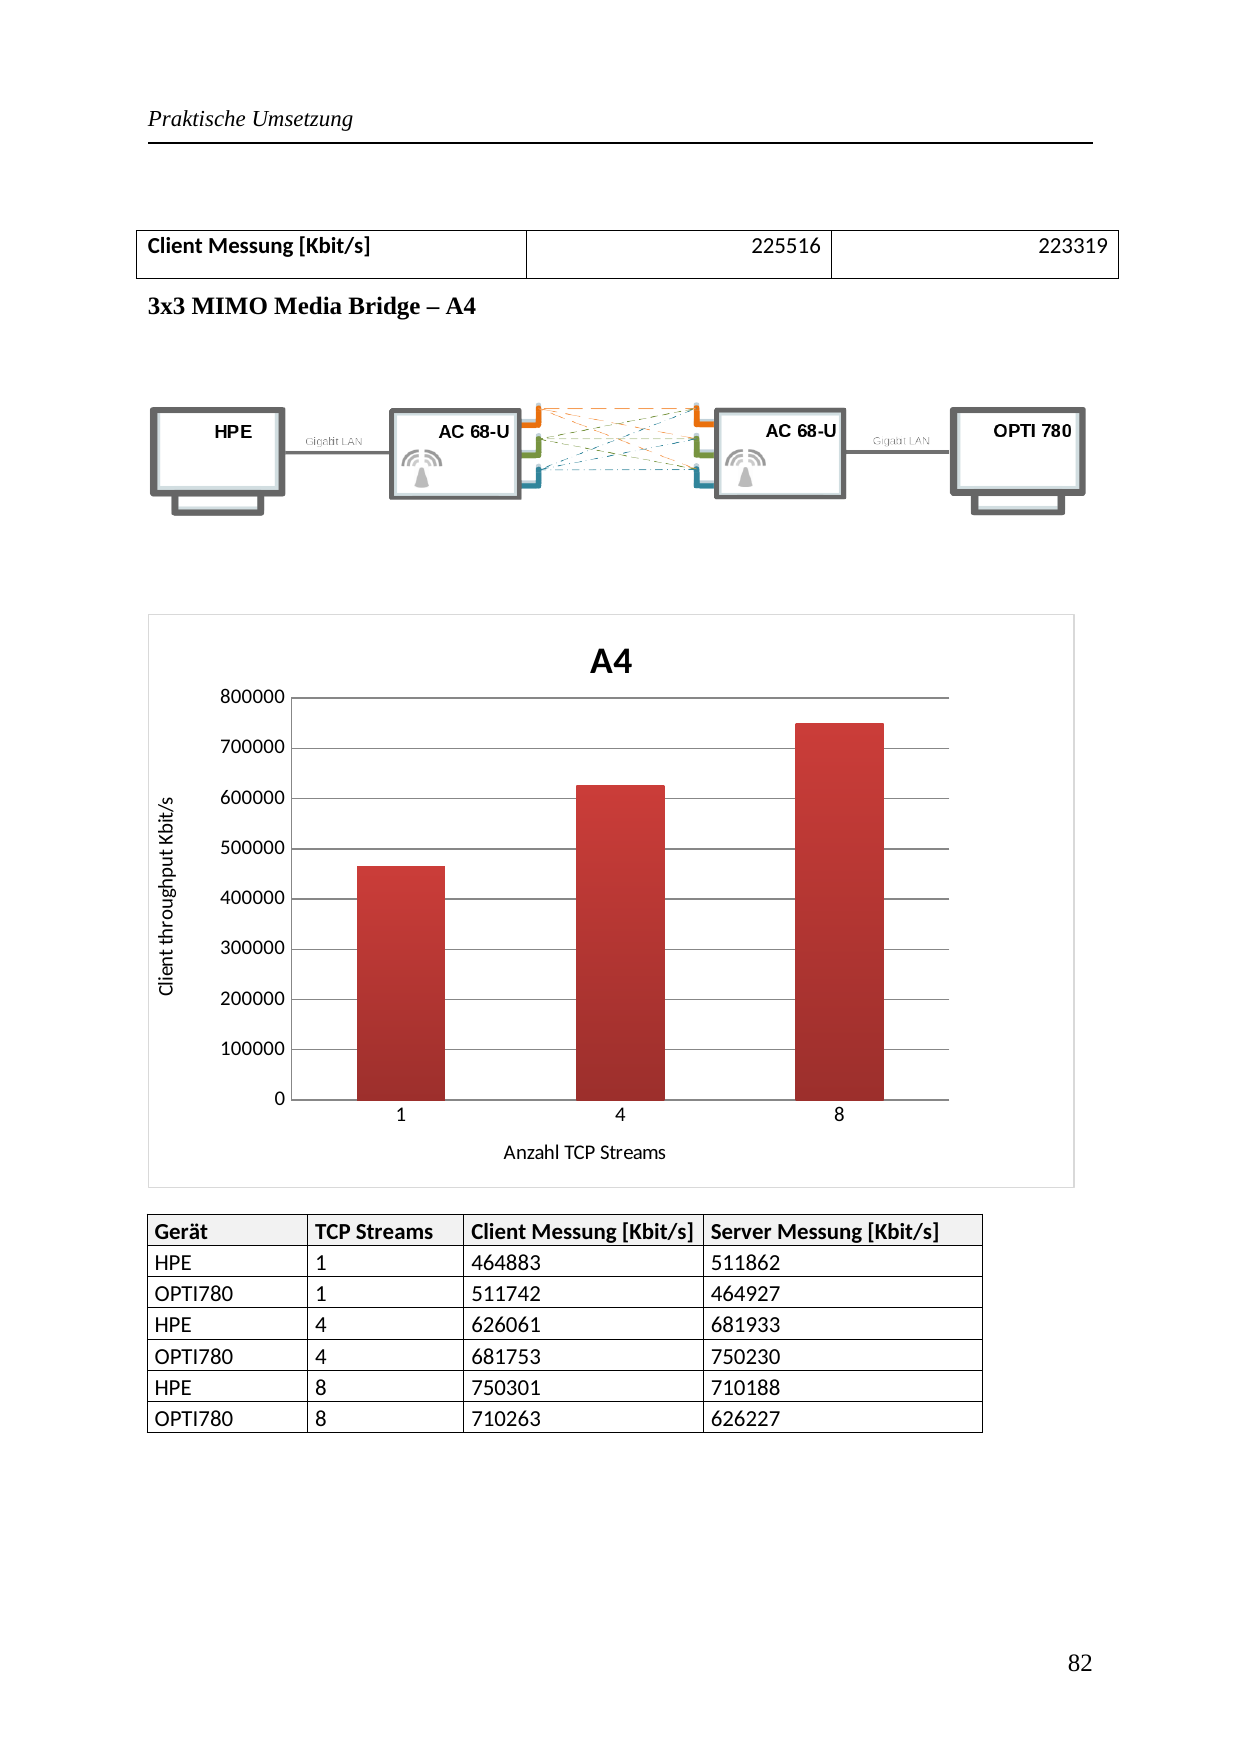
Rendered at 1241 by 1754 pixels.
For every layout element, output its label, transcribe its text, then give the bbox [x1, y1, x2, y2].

table_cell Client Messung [Kbit/s] [137, 231, 526, 277]
table_cell 4 [308, 1308, 463, 1338]
table_header Gerät [148, 1215, 307, 1245]
table_cell HPE [148, 1308, 307, 1338]
table_header Client Messung [Kbit/s] [464, 1215, 703, 1245]
table_cell 1 [308, 1246, 463, 1276]
table_cell 626061 [464, 1308, 703, 1338]
table_cell 710263 [464, 1402, 703, 1432]
table_cell 225516 [527, 231, 831, 277]
table_cell 710188 [704, 1371, 982, 1401]
table_cell 464883 [464, 1246, 703, 1276]
table_cell 1 [308, 1277, 463, 1307]
table_cell OPTI780 [148, 1277, 307, 1307]
table_cell 8 [308, 1371, 463, 1401]
table_cell 8 [308, 1402, 463, 1432]
table_cell 750230 [704, 1340, 982, 1370]
table_cell 626227 [704, 1402, 982, 1432]
table_cell 511862 [704, 1246, 982, 1276]
table_cell 4 [308, 1340, 463, 1370]
table_cell 681753 [464, 1340, 703, 1370]
subtitle 3x3 MIMO Media Bridge – A4 [148, 291, 1093, 320]
table_cell HPE [148, 1246, 307, 1276]
table_header Server Messung [Kbit/s] [704, 1215, 982, 1245]
table_cell OPTI780 [148, 1402, 307, 1432]
table_cell 223319 [832, 231, 1118, 277]
table_cell HPE [148, 1371, 307, 1401]
table_header TCP Streams [308, 1215, 463, 1245]
table_cell 511742 [464, 1277, 703, 1307]
table_cell 464927 [704, 1277, 982, 1307]
table_cell OPTI780 [148, 1340, 307, 1370]
table_cell 681933 [704, 1308, 982, 1338]
table_cell 750301 [464, 1371, 703, 1401]
